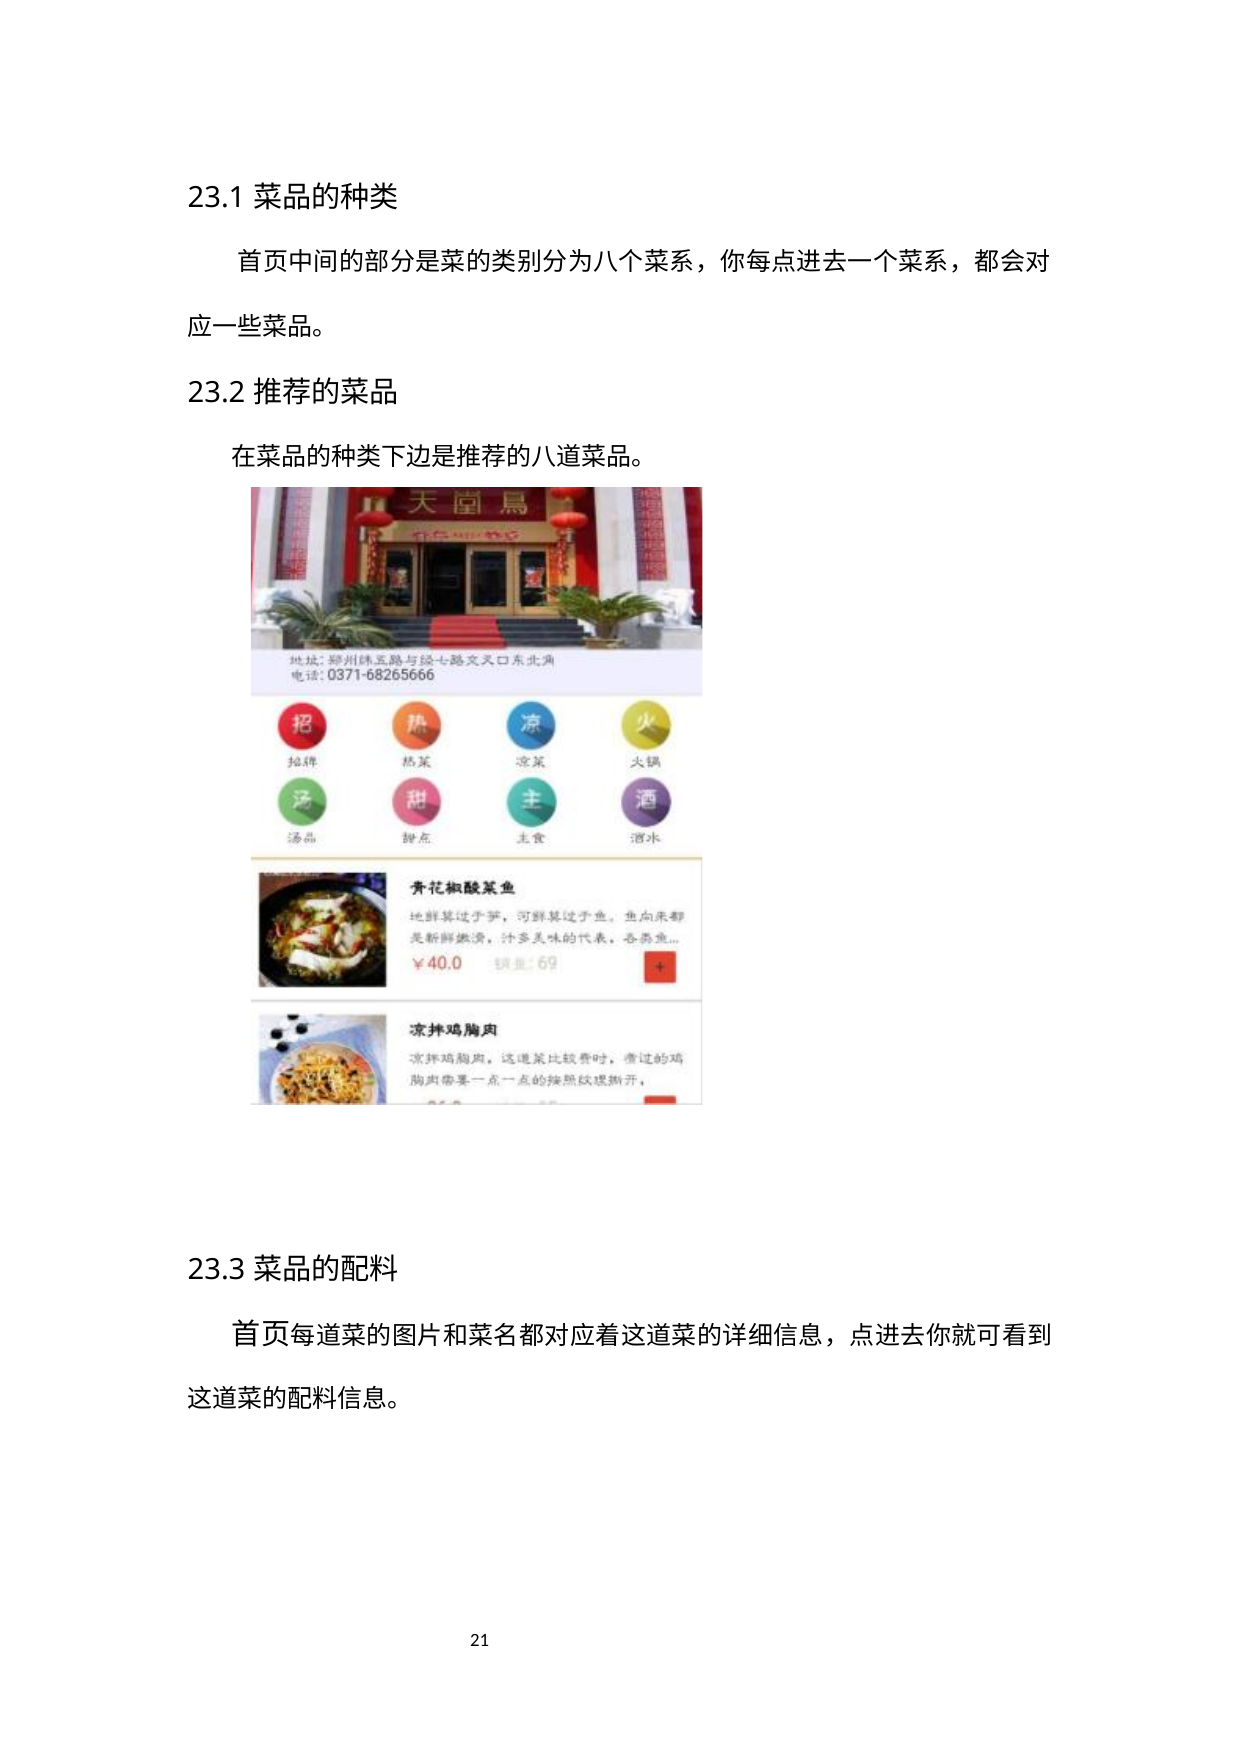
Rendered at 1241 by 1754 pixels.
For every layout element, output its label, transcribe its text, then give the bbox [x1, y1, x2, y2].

text 23.3 菜品的配料 [187, 1234, 1053, 1299]
text 在菜品的种类下边是推荐的八道菜品。 [187, 422, 1053, 487]
text 23.1 菜品的种类 [187, 162, 1053, 227]
text 首页每道菜的图片和菜名都对应着这道菜的详细信息，点进去你就可看到这道菜的配料信息。 [187, 1299, 1053, 1429]
picture [250, 487, 703, 1105]
text 首页中间的部分是菜的类别分为八个菜系，你每点进去一个菜系，都会对应一些菜品。 [187, 227, 1053, 357]
text 23.2 推荐的菜品 [187, 357, 1053, 422]
